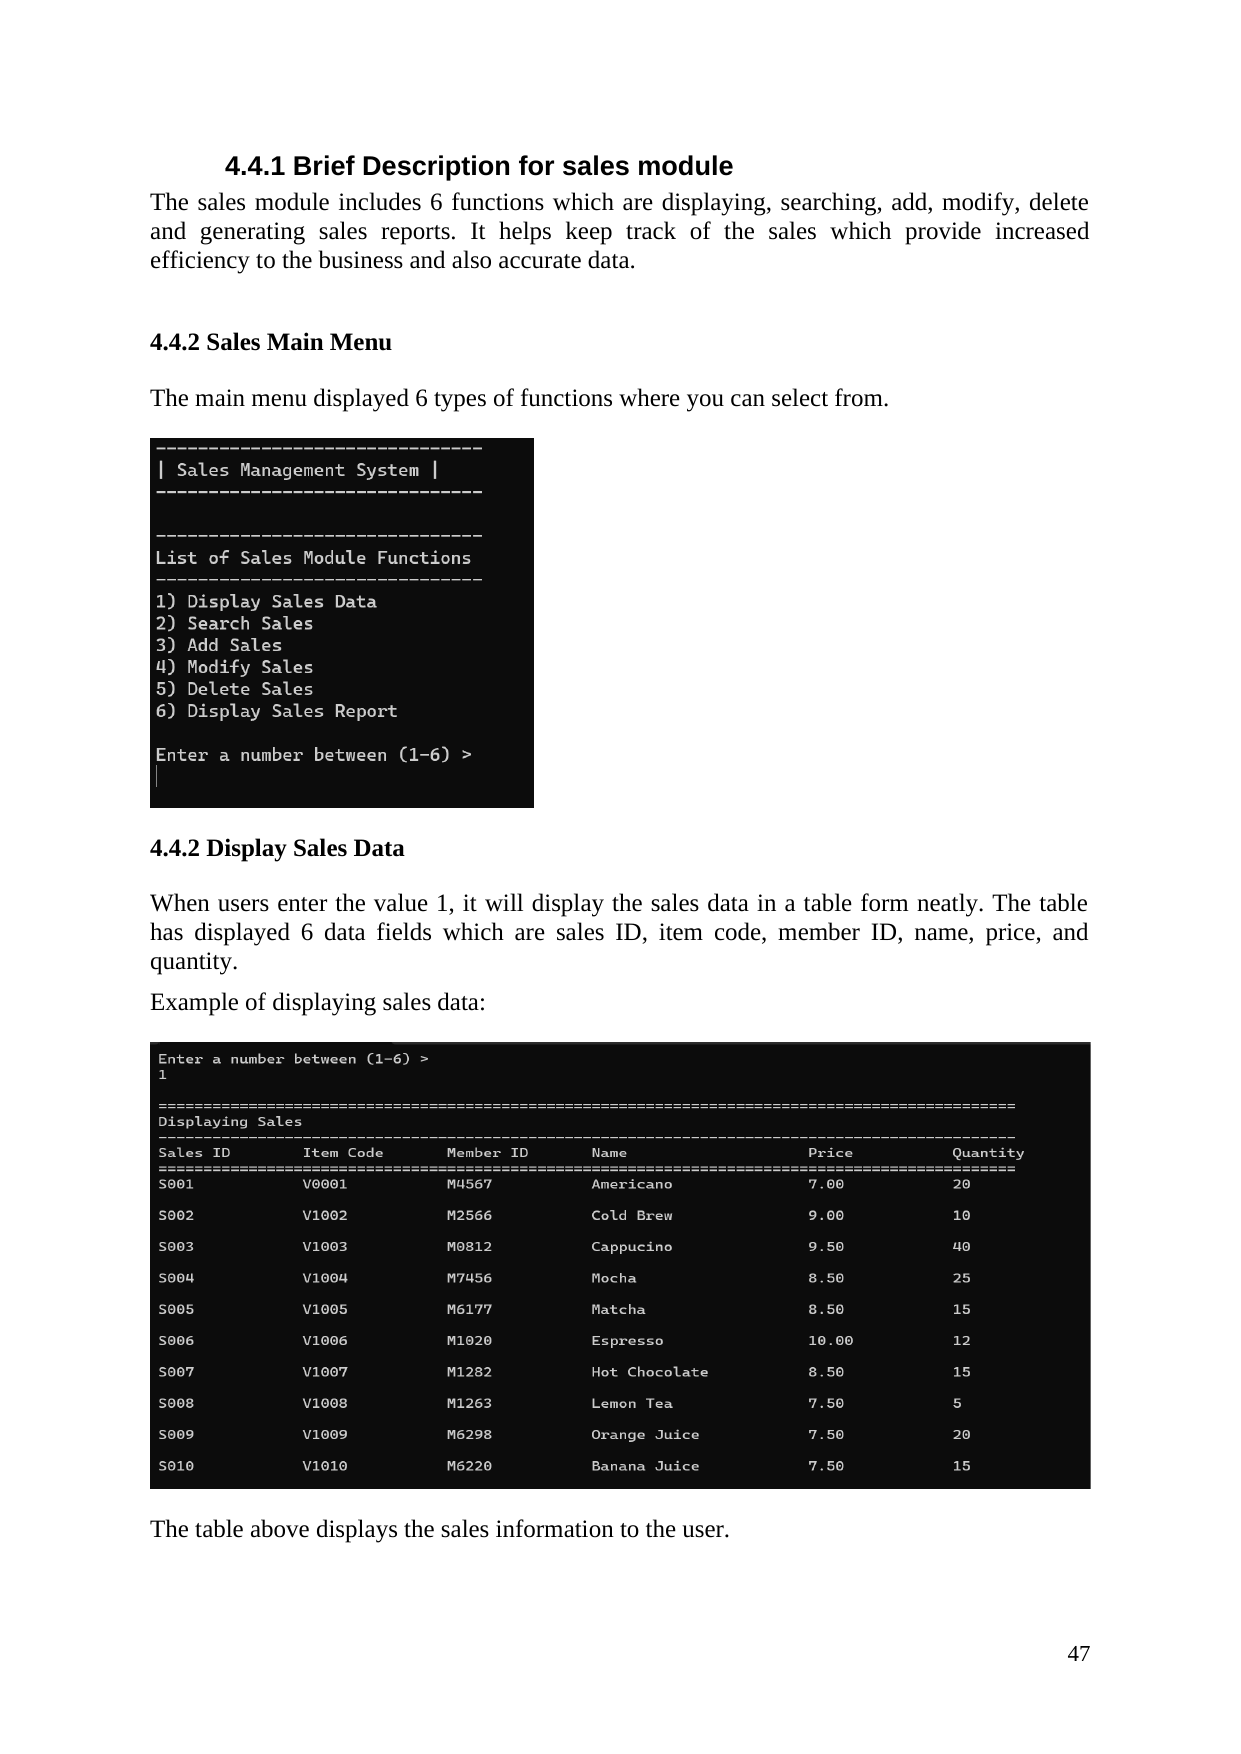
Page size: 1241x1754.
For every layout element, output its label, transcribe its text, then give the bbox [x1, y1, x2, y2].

text Example of displaying sales data: [150, 987, 1090, 1016]
subtitle 4.4.1 Brief Description for sales module [225, 150, 1090, 181]
text When users enter the value 1, it will display the sales data in a table form neatly. The table has displayed 6 data fields which are sales ID, item code, member ID, name, price, and quantity. [150, 888, 1090, 975]
text The main menu displayed 6 types of functions where you can select from. [150, 383, 1090, 412]
picture [150, 438, 534, 808]
subtitle 4.4.2 Display Sales Data [150, 833, 1090, 862]
picture [150, 1042, 1091, 1489]
text The sales module includes 6 functions which are displaying, searching, add, modify, delete and generating sales reports. It helps keep track of the sales which provide increased efficiency to the business and also accurate data. [150, 187, 1090, 274]
subtitle 4.4.2 Sales Main Menu [150, 327, 1090, 356]
text The table above displays the sales information to the user. [150, 1514, 1090, 1543]
